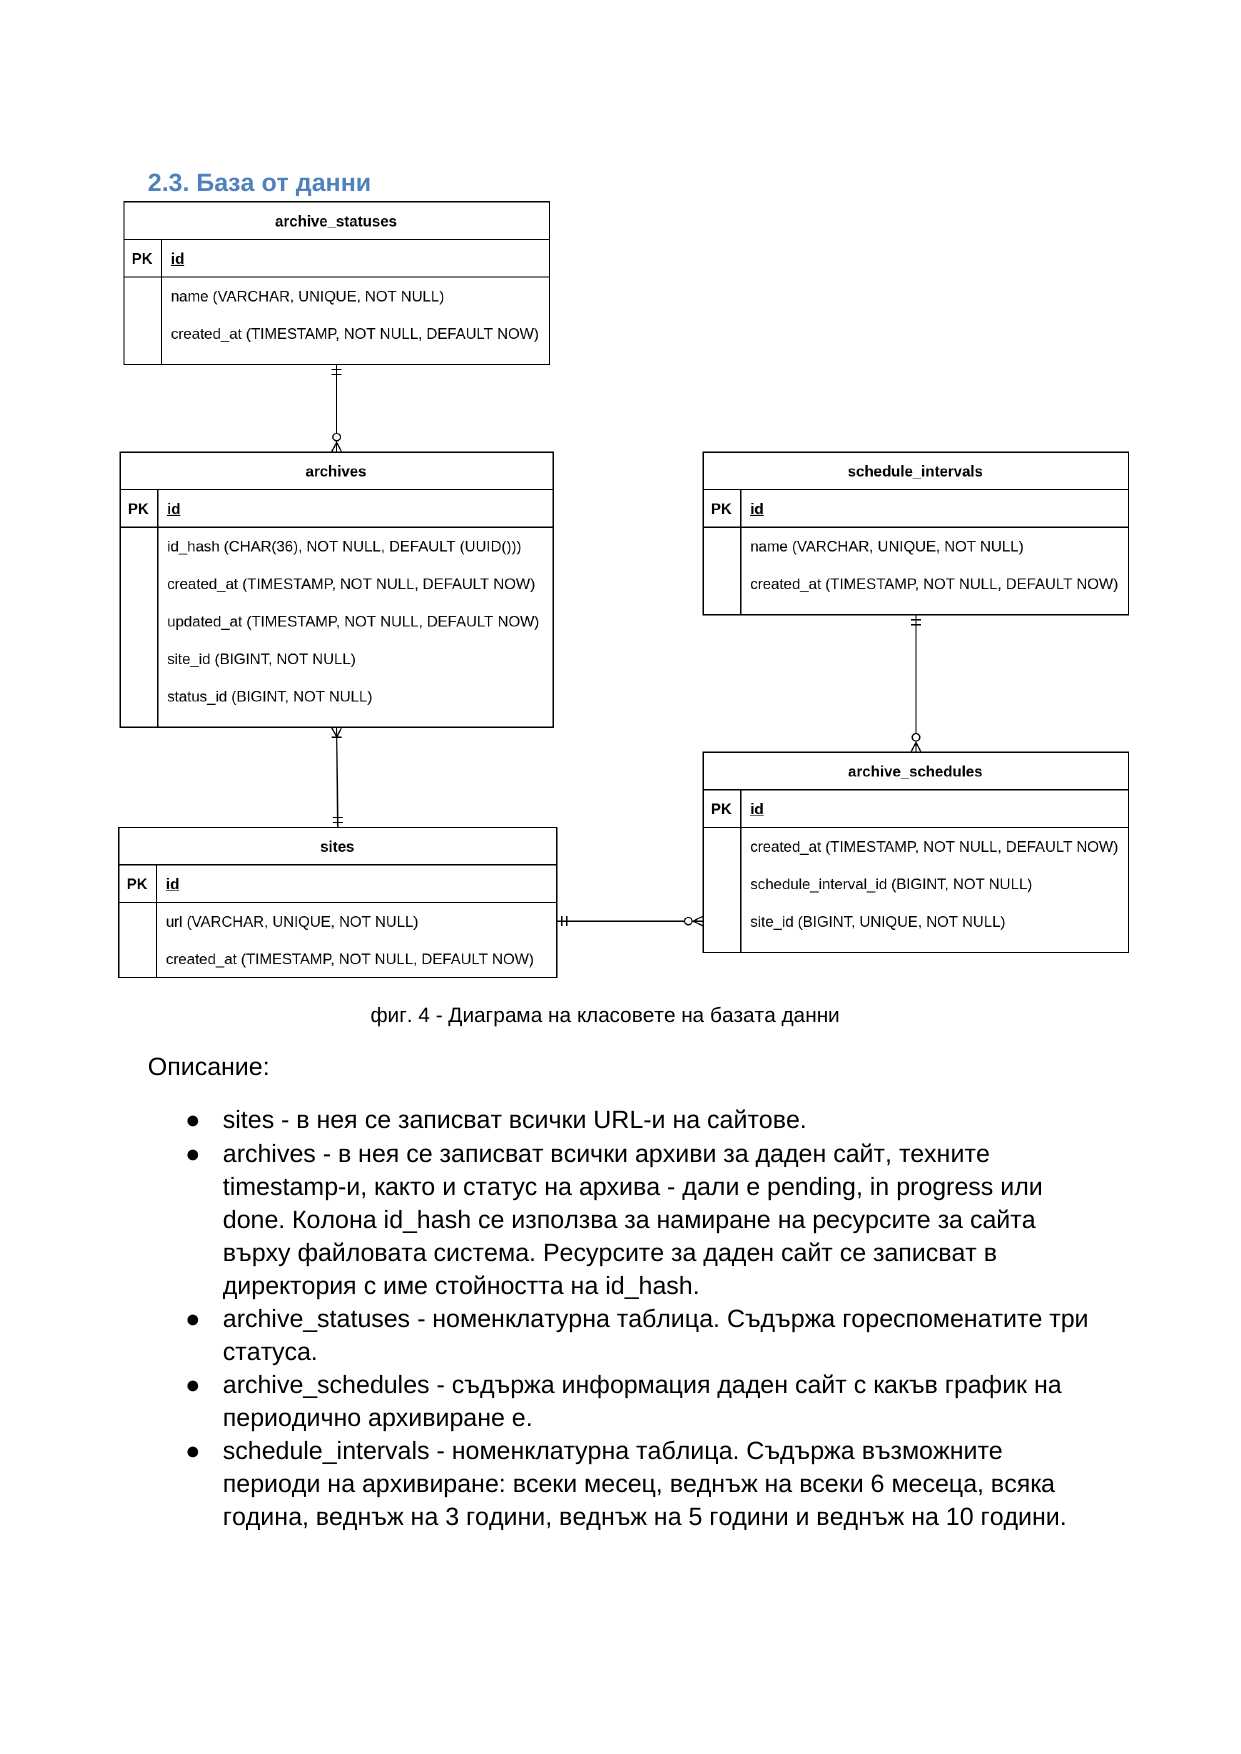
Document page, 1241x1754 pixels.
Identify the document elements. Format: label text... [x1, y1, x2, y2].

text фиг. 4 - Диаграма на класовете на базата данни [118, 1003, 1093, 1027]
list sites - в нея се записват всички URL-и на сайтове. [185, 1106, 1093, 1134]
list archives - в нея се записват всички архиви за даден сайт, техните timestamp-и, както и статус на архива - дали е pending, in progress или done. Колона id_hash се използва за намиране на ресурсите за сайта върху файловата система. Ресурсите за даден сайт се записват в директория с име стойността на id_hash. [185, 1138, 1093, 1299]
picture [118, 201, 1129, 979]
list archive_statuses - номенклатурна таблица. Съдържа гореспоменатите три статуса. [185, 1304, 1093, 1365]
list archive_schedules - съдържа информация даден сайт с какъв график на периодично архивиране е. [185, 1370, 1093, 1431]
list schedule_intervals - номенклатурна таблица. Съдържа възможните периоди на архивиране: всеки месец, веднъж на всеки 6 месеца, всяка година, веднъж на 3 години, веднъж на 5 години и веднъж на 10 години. [185, 1436, 1093, 1531]
subtitle 2.3. База от данни [148, 168, 1093, 197]
text Описание: [148, 1052, 1093, 1080]
